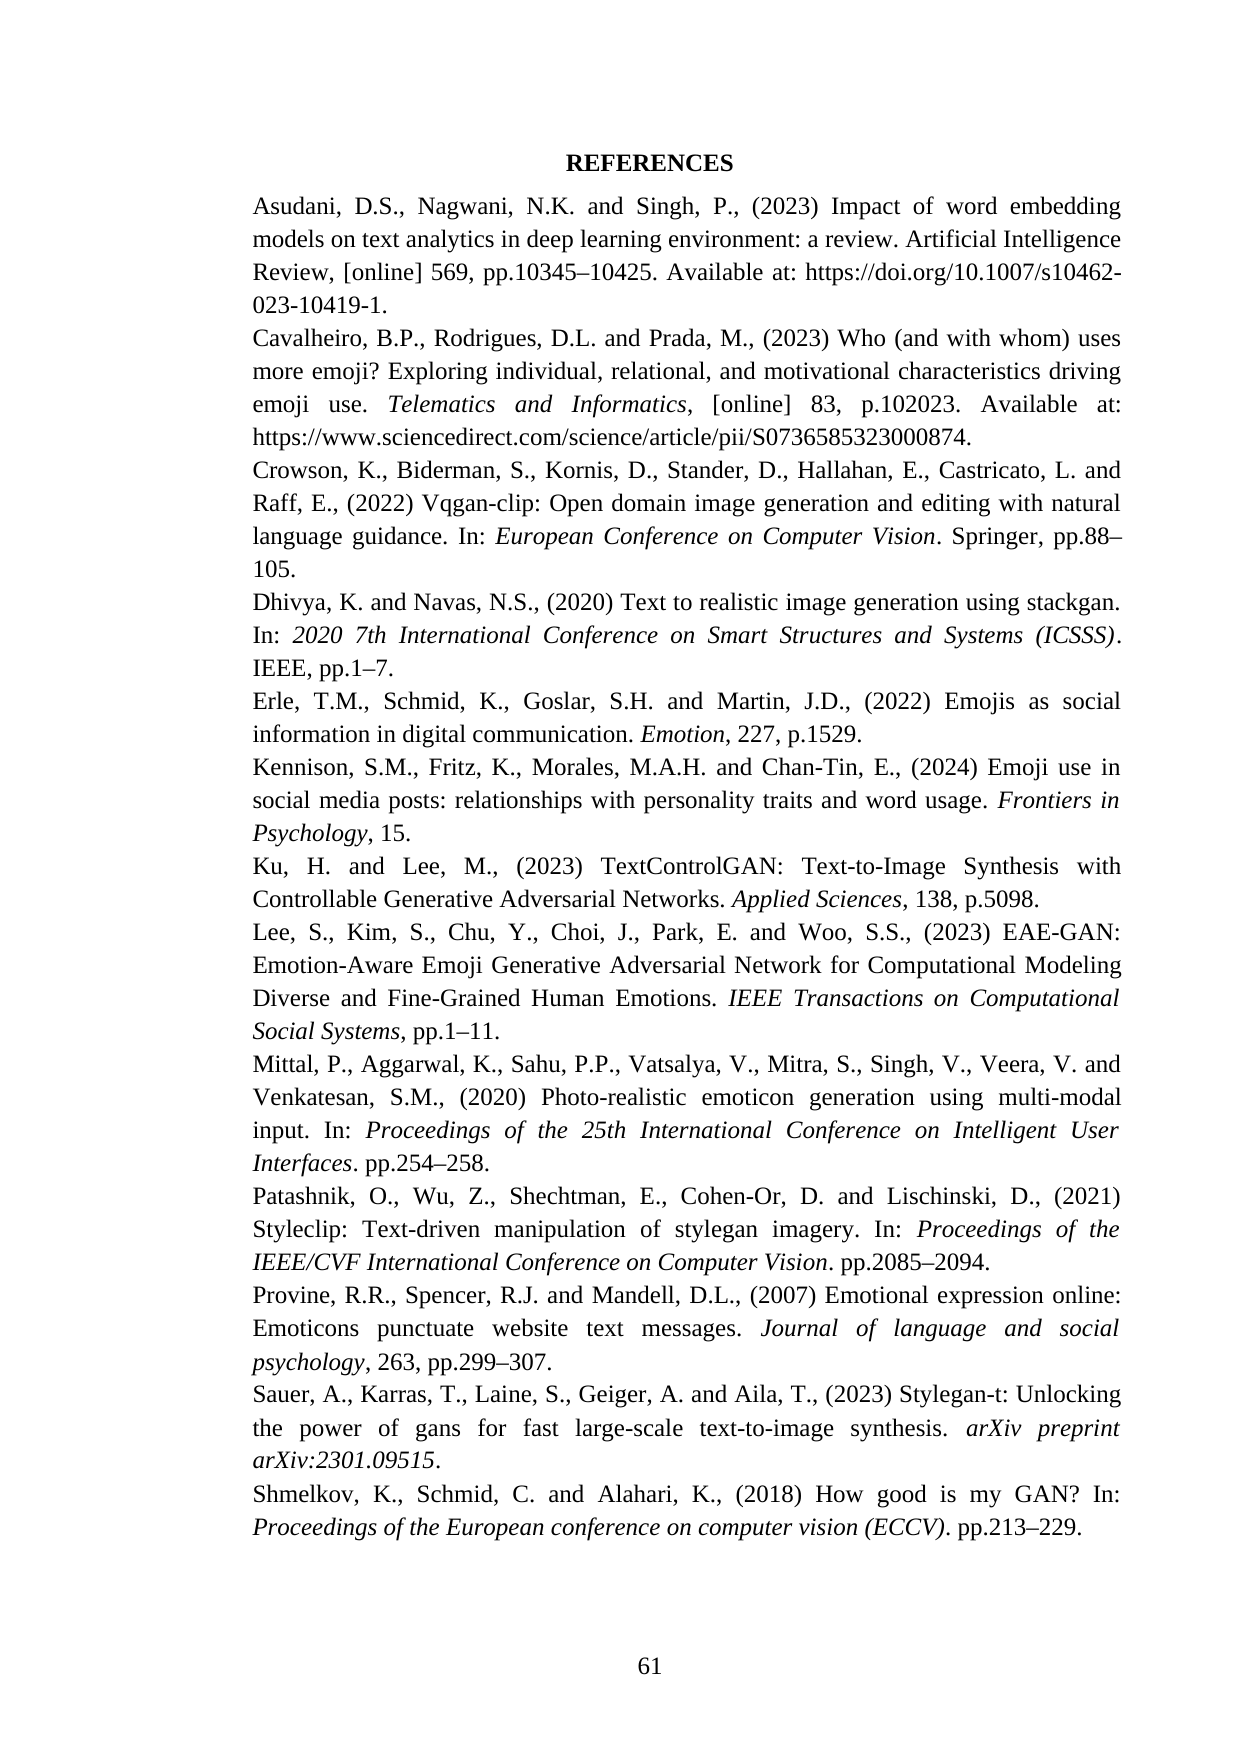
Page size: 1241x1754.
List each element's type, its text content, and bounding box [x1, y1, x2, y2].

text REFERENCES [295, 148, 1004, 176]
